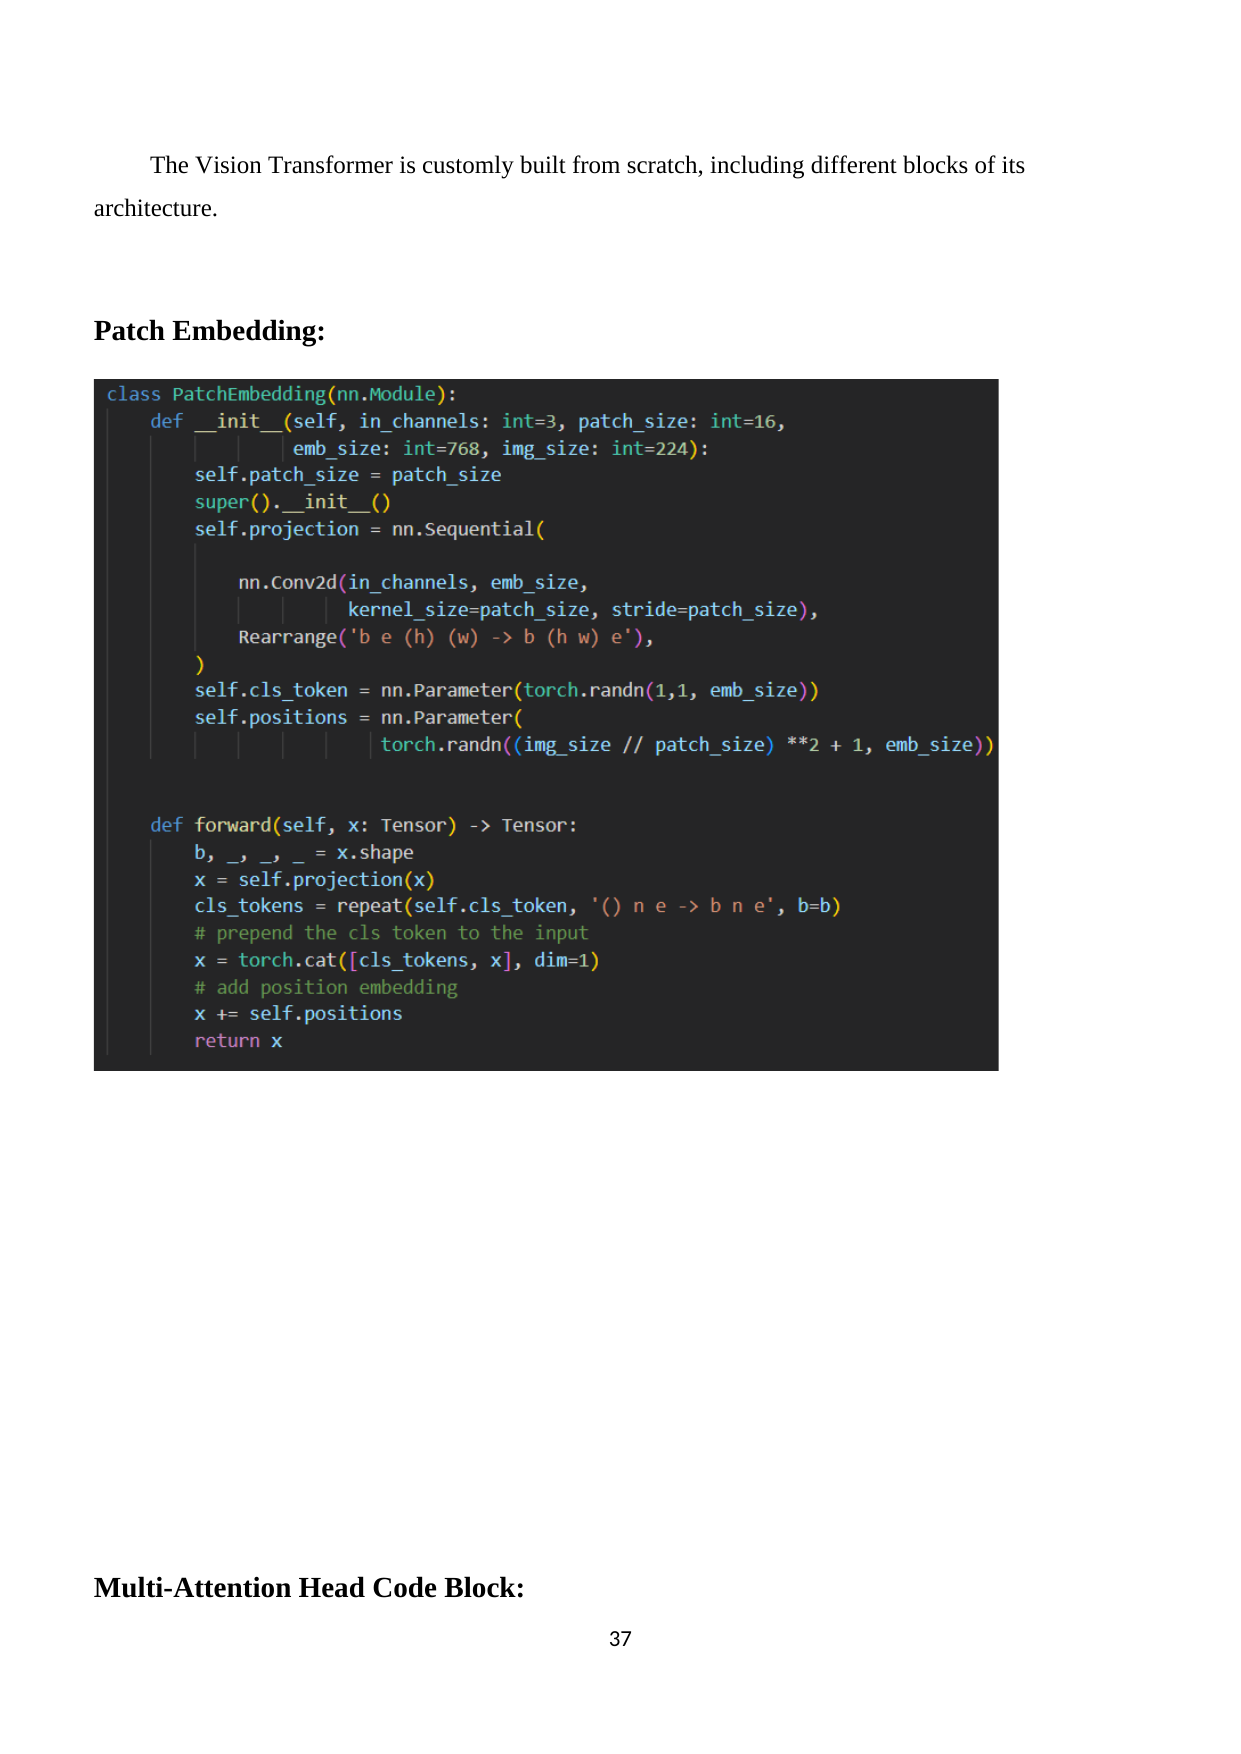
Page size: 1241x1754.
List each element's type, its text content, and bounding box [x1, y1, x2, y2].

text The Vision Transformer is customly built from scratch, including different blocks of its architecture. [94, 150, 1090, 222]
picture [93, 379, 999, 1071]
text Patch Embedding: [94, 313, 1090, 346]
text Multi-Attention Head Code Block: [94, 1570, 1090, 1604]
